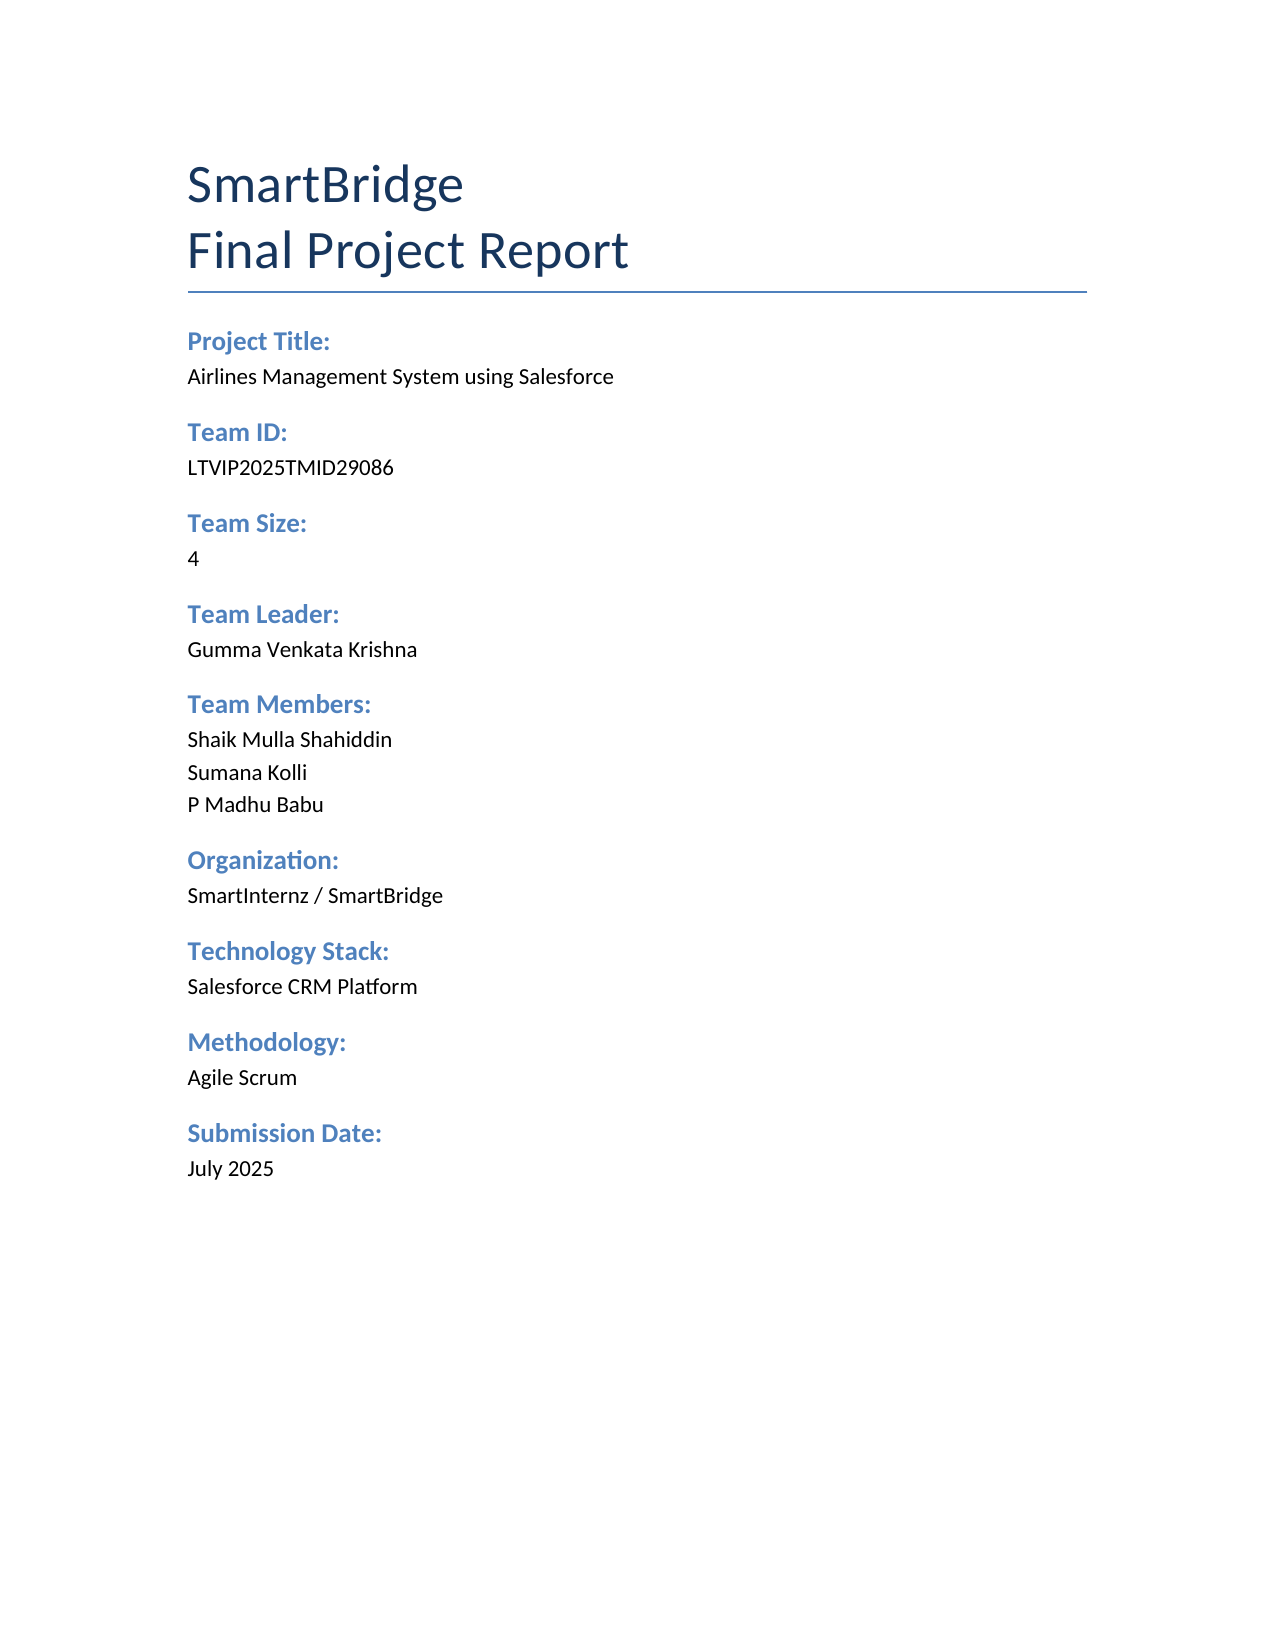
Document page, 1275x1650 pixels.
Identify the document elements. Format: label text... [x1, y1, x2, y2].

text 4 [187, 544, 1087, 572]
text Salesforce CRM Platform [187, 972, 1087, 1000]
title SmartBridge [187, 150, 1087, 216]
text Shaik Mulla Shahiddin Sumana Kolli P Madhu Babu [187, 726, 1087, 818]
text July 2025 [187, 1154, 1087, 1182]
subtitle Team Members: [187, 688, 1087, 721]
text LTVIP2025TMID29086 [187, 453, 1087, 481]
subtitle Team Size: [187, 506, 1087, 539]
subtitle Submission Date: [187, 1116, 1087, 1149]
subtitle Team ID: [187, 415, 1087, 448]
subtitle Team Leader: [187, 597, 1087, 630]
text SmartInternz / SmartBridge [187, 881, 1087, 909]
text Agile Scrum [187, 1063, 1087, 1091]
subtitle Organization: [187, 843, 1087, 876]
subtitle Project Title: [187, 324, 1087, 357]
subtitle Methodology: [187, 1025, 1087, 1058]
title Final Project Report [187, 216, 1087, 293]
text Gumma Venkata Krishna [187, 635, 1087, 663]
text Airlines Management System using Salesforce [187, 362, 1087, 390]
subtitle Technology Stack: [187, 934, 1087, 967]
